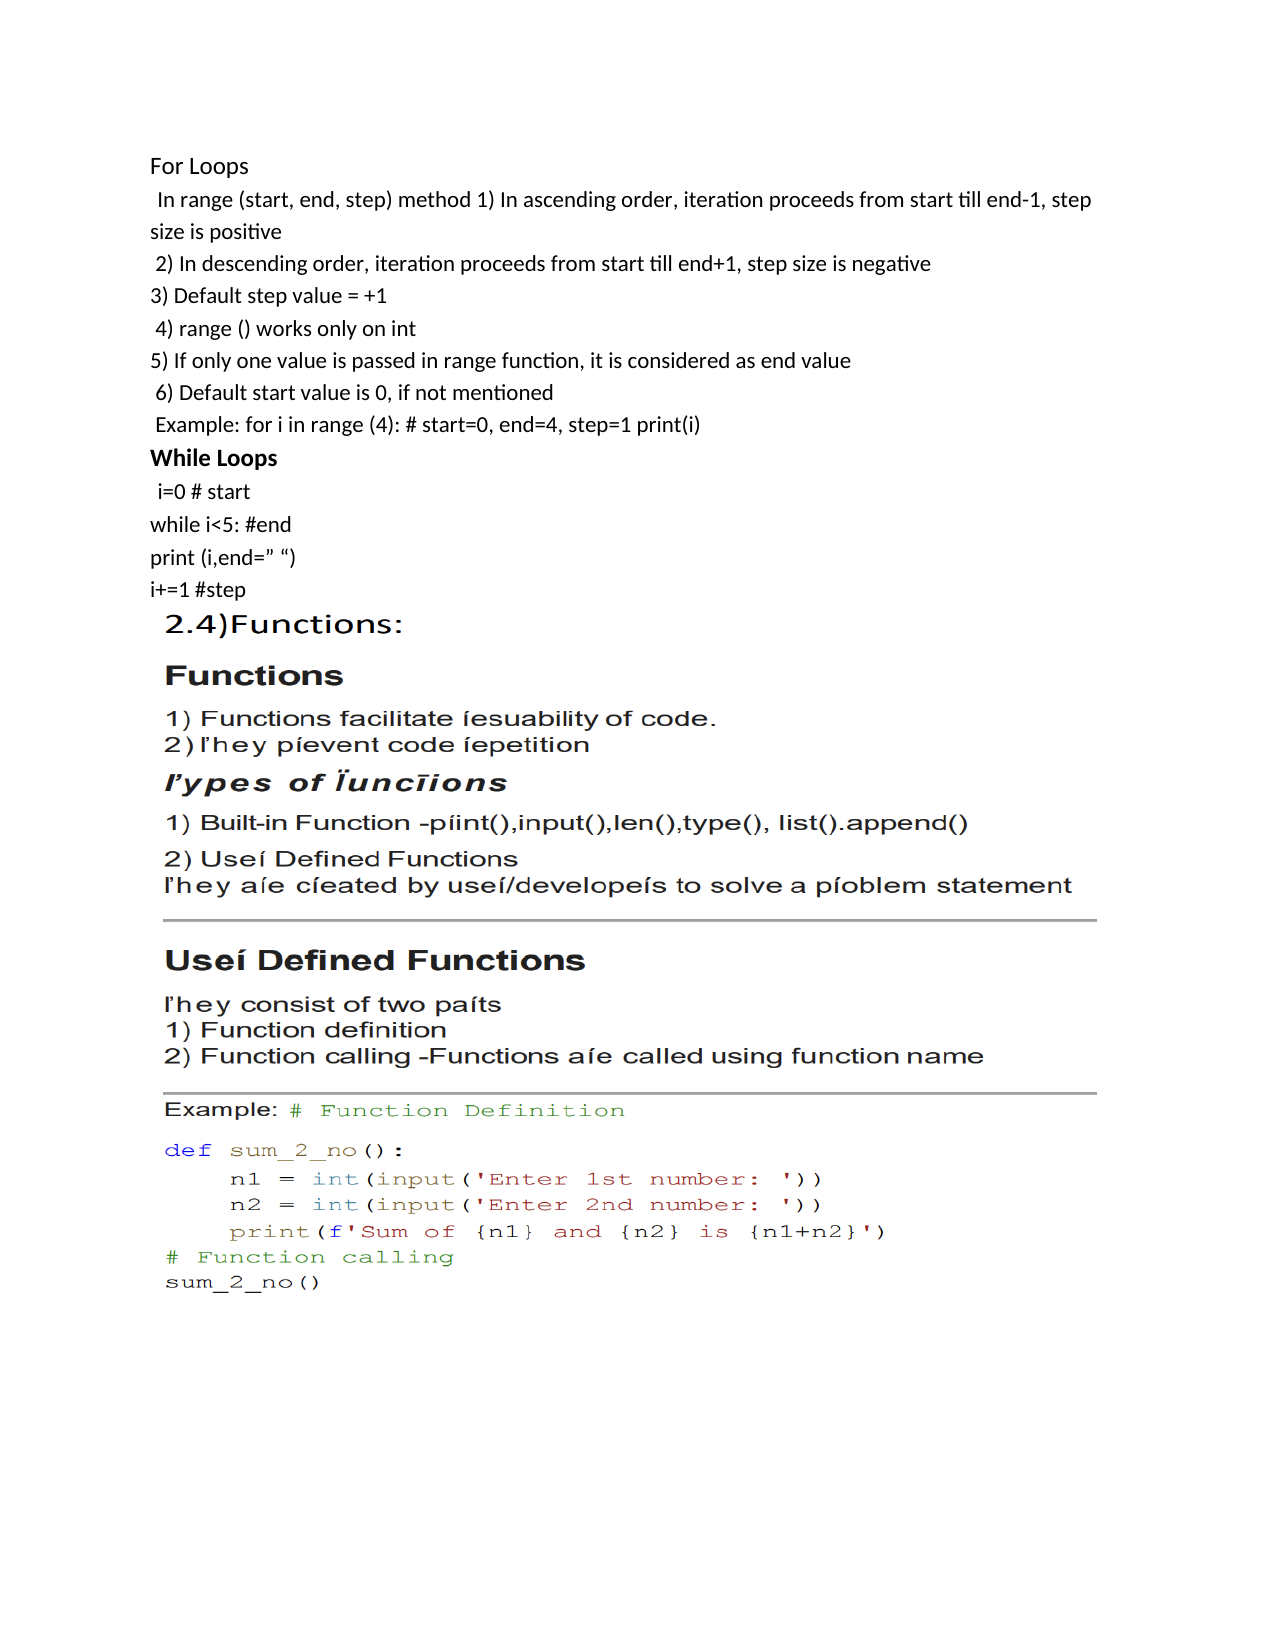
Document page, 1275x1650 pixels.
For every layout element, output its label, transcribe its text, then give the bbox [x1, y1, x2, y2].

text i+=1 #step [150, 575, 1125, 603]
picture [150, 607, 1097, 1304]
text Example: for i in range (4): # start=0, end=4, step=1 print(i) [150, 410, 1125, 438]
text 2) In descending order, iteration proceeds from start till end+1, step size is negative [150, 249, 1125, 277]
text while i<5: #end [150, 511, 1125, 538]
text For Loops [150, 150, 1125, 181]
text While Loops [150, 442, 1125, 473]
text 5) If only one value is passed in range function, it is considered as end value [150, 346, 1125, 374]
text 6) Default start value is 0, if not mentioned [150, 378, 1125, 406]
text In range (start, end, step) method 1) In ascending order, iteration proceeds from start till end-1, step size is positive [150, 185, 1125, 245]
text i=0 # start [150, 477, 1125, 506]
text 4) range () works only on int [150, 314, 1125, 342]
text 3) Default step value = +1 [150, 282, 1125, 309]
text print (i,end=” “) [150, 543, 1125, 571]
